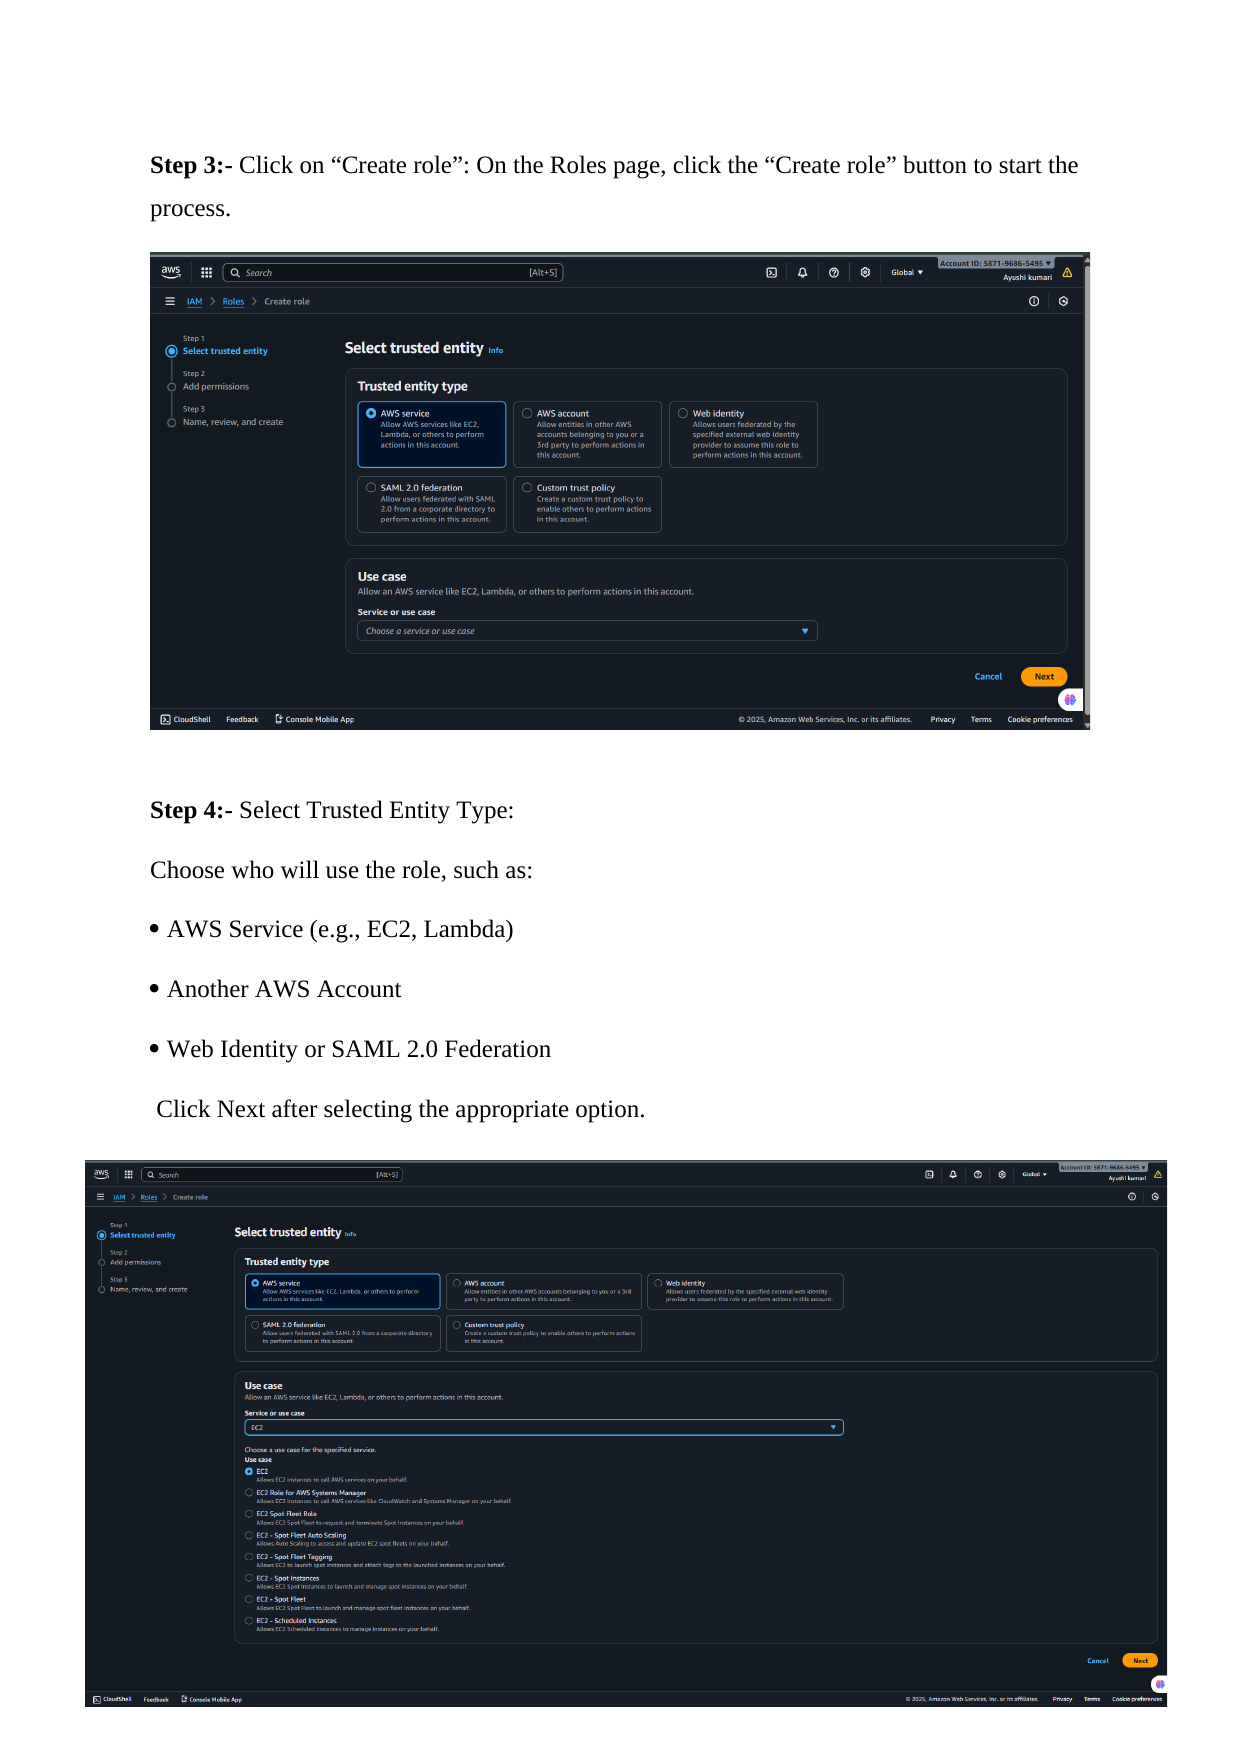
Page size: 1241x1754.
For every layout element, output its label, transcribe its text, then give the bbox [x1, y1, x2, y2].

text Another AWS Account [150, 974, 1090, 1003]
picture [85, 1160, 1168, 1707]
text Web Identity or SAML 2.0 Federation [150, 1034, 1090, 1063]
text Click Next after selecting the appropriate option. [150, 1094, 1090, 1123]
text Choose who will use the role, such as: [150, 855, 1090, 883]
text Step 3:- Click on “Create role”: On the Roles page, click the “Create role” button to start the process. [150, 150, 1090, 222]
picture [150, 252, 1091, 730]
text Step 4:- Select Trusted Entity Type: [150, 795, 1090, 824]
text AWS Service (e.g., EC2, Lambda) [150, 914, 1090, 943]
